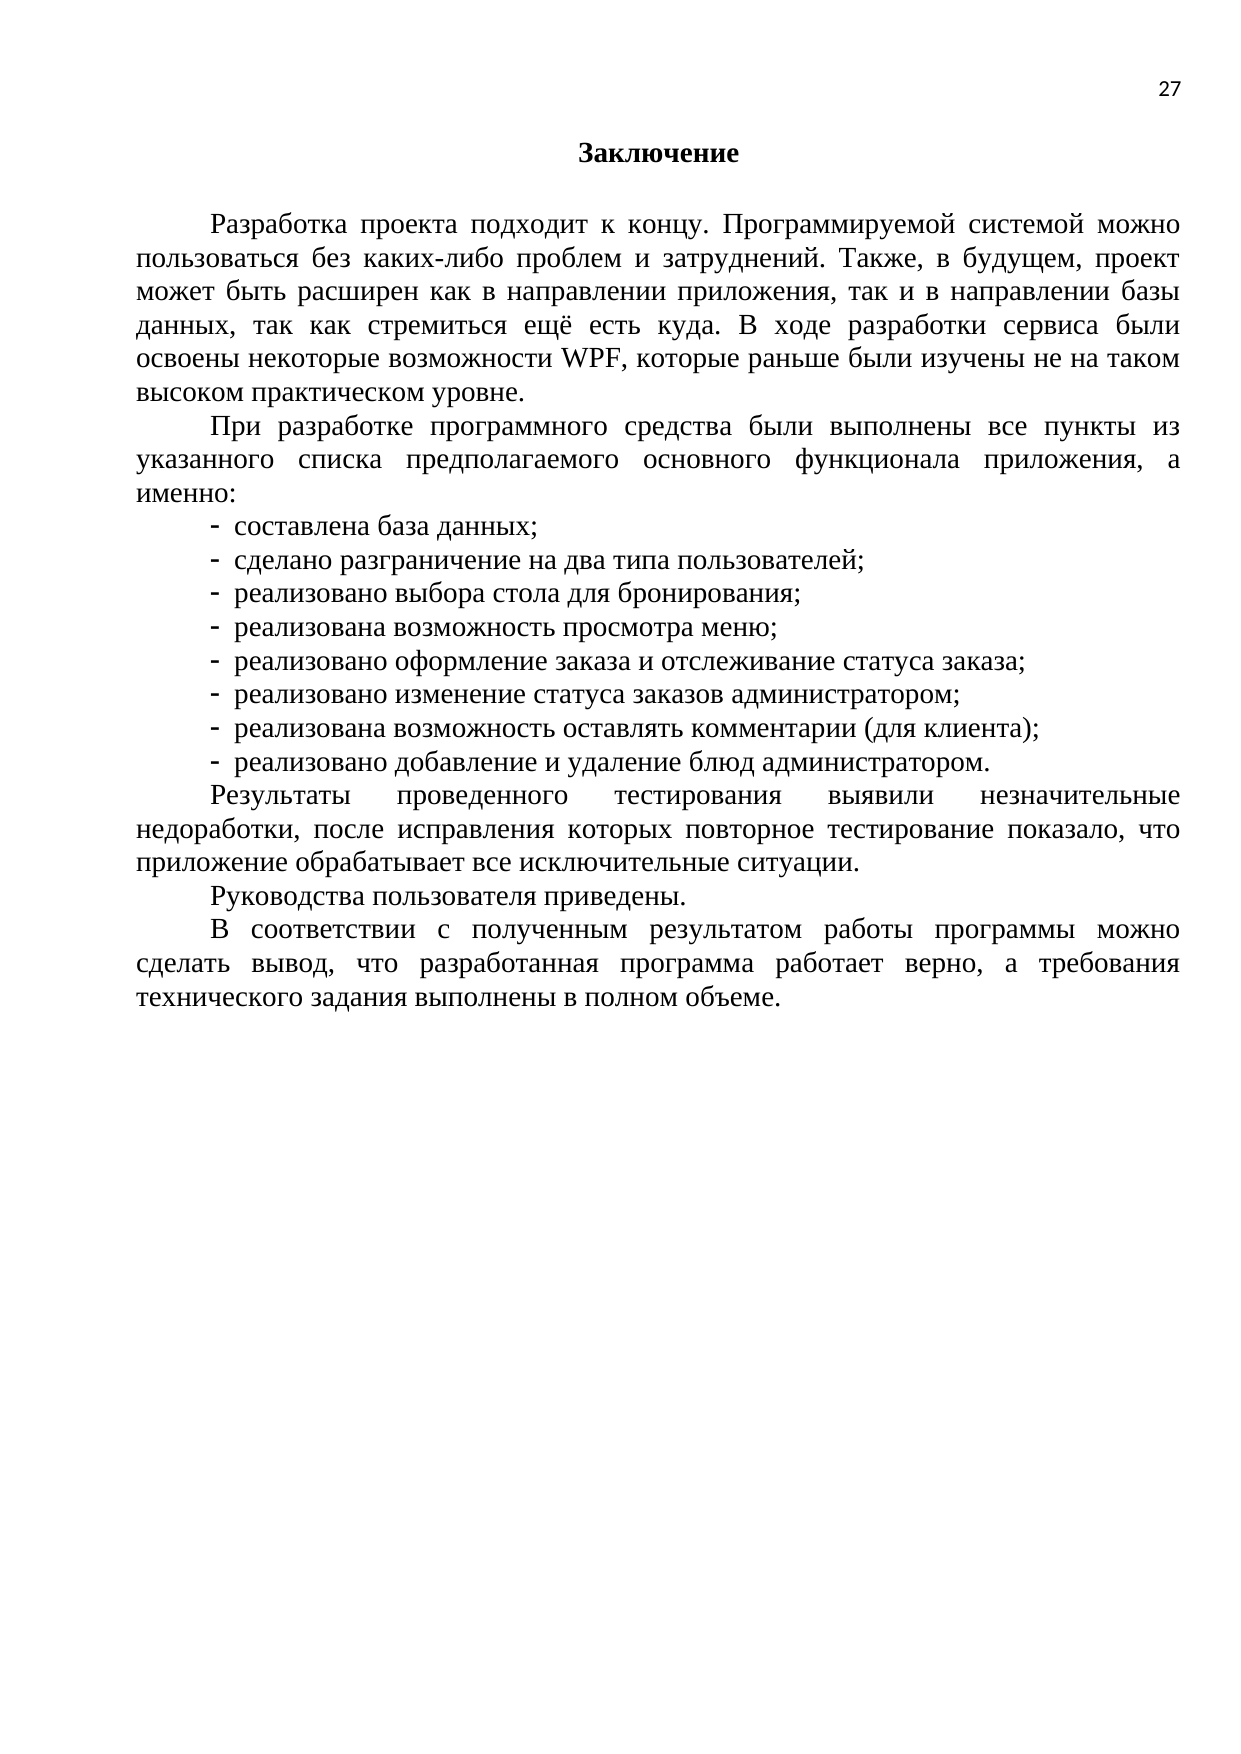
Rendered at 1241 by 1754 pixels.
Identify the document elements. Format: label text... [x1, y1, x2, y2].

list сделано разграничение на два типа пользователей; [136, 542, 1181, 576]
list реализовано изменение статуса заказов администратором; [136, 677, 1181, 710]
list реализовано выбора стола для бронирования; [136, 576, 1181, 609]
text Руководства пользователя приведены. [136, 878, 1181, 912]
list реализована возможность просмотра меню; [136, 609, 1181, 643]
text В соответствии с полученным результатом работы программы можно сделать вывод, что разработанная программа работает верно, а требования технического задания выполнены в полном объеме. [136, 912, 1181, 1012]
text Результаты проведенного тестирования выявили незначительные недоработки, после исправления которых повторное тестирование показало, что приложение обрабатывает все исключительные ситуации. [136, 777, 1181, 878]
list реализована возможность оставлять комментарии (для клиента); [136, 710, 1181, 744]
subtitle Заключение [136, 135, 1181, 169]
list реализовано оформление заказа и отслеживание статуса заказа; [136, 643, 1181, 677]
text При разработке программного средства были выполнены все пункты из указанного списка предполагаемого основного функционала приложения, а именно: [136, 408, 1181, 508]
list составлена база данных; [136, 508, 1181, 542]
text Разработка проекта подходит к концу. Программируемой системой можно пользоваться без каких-либо проблем и затруднений. Также, в будущем, проект может быть расширен как в направлении приложения, так и в направлении базы данных, так как стремиться ещё есть куда. В ходе разработки сервиса были освоены некоторые возможности WPF, которые раньше были изучены не на таком высоком практическом уровне. [136, 206, 1181, 408]
list реализовано добавление и удаление блюд администратором. [136, 744, 1181, 777]
